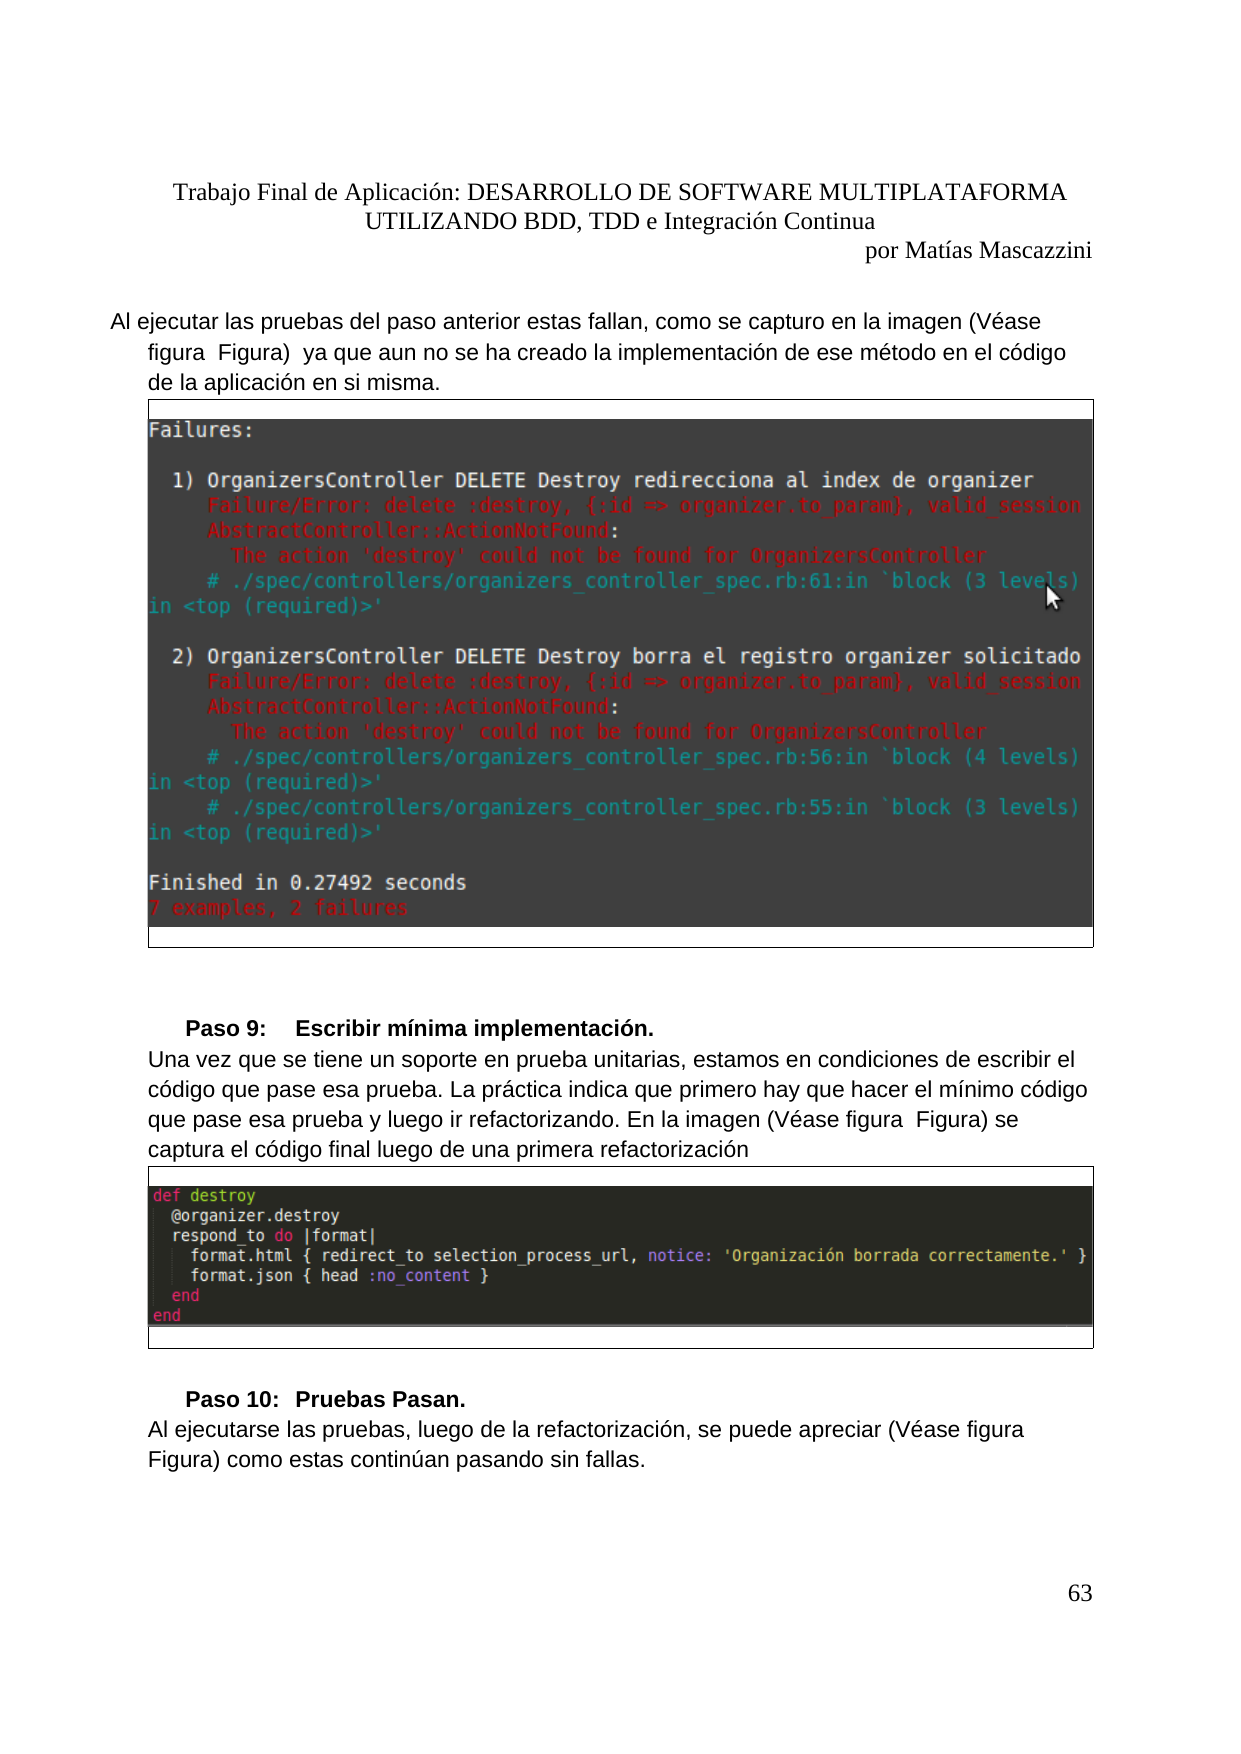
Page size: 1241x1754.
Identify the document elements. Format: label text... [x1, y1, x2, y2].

list Escribir mínima implementación. [185, 1015, 1093, 1042]
picture [147, 419, 1093, 927]
text Al ejecutar las pruebas del paso anterior estas fallan, como se capturo en la imagen (Véase figura Figura) ya que aun no se ha creado la implementación de ese método en el código de la aplicación en si misma. [110, 308, 1093, 395]
text Una vez que se tiene un soporte en prueba unitarias, estamos en condiciones de escribir el código que pase esa prueba. La práctica indica que primero hay que hacer el mínimo código que pase esa prueba y luego ir refactorizando. En la imagen (Véase figura Figura) se captura el código final luego de una primera refactorización [148, 1046, 1093, 1163]
picture [147, 1186, 1093, 1327]
list Pruebas Pasan. [185, 1386, 1093, 1412]
text Al ejecutarse las pruebas, luego de la refactorización, se puede apreciar (Véase figura Figura) como estas continúan pasando sin fallas. [148, 1416, 1093, 1472]
